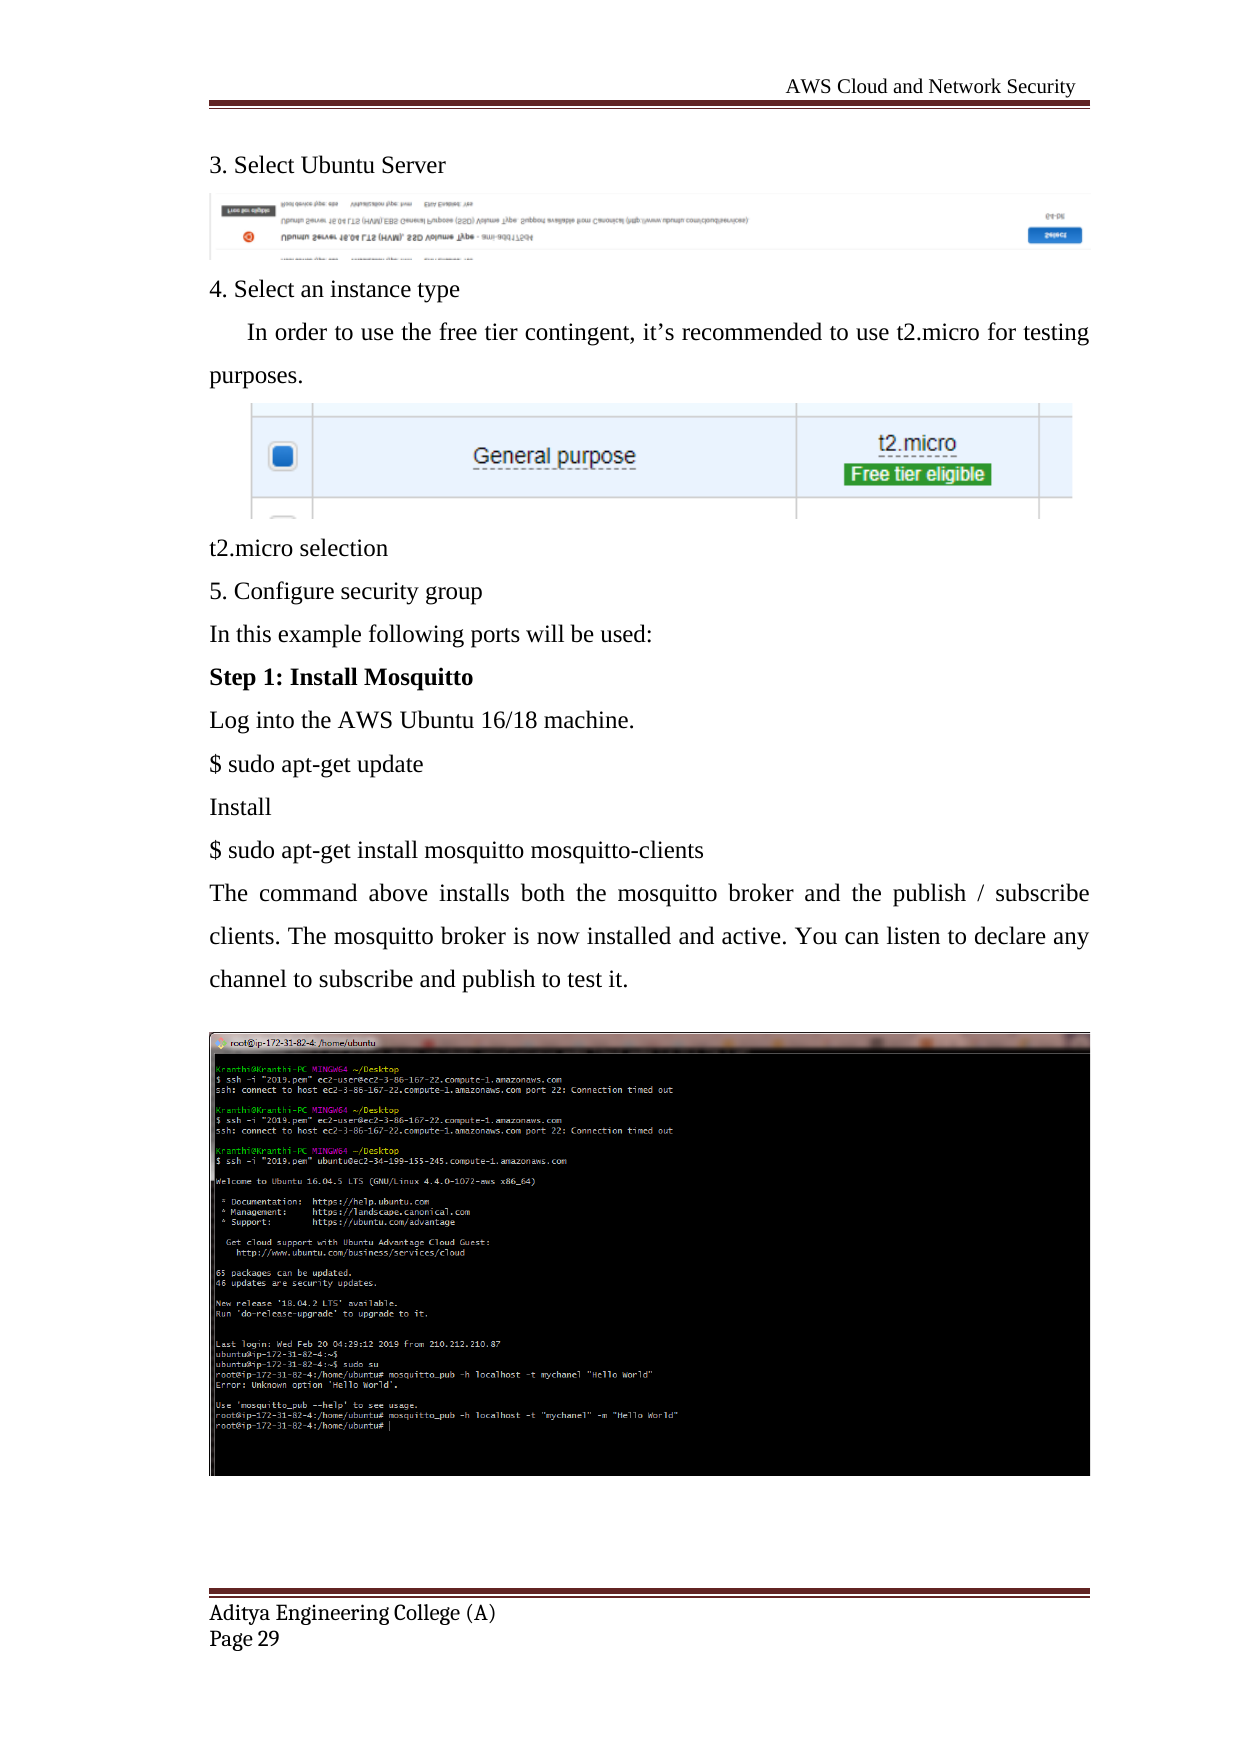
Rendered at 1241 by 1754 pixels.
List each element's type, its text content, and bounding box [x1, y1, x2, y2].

text Step 1: Install Mosquitto [209, 662, 1090, 691]
text In this example following ports will be used: [209, 619, 1090, 648]
text The command above installs both the mosquitto broker and the publish / subscribe clients. The mosquitto broker is now installed and active. You can listen to declare any channel to subscribe and publish to test it. [209, 878, 1090, 993]
text Install [209, 792, 1090, 821]
picture [227, 403, 1073, 519]
text $ sudo apt-get update [209, 749, 1090, 777]
text In order to use the free tier contingent, it’s recommended to use t2.micro for testing purposes. [209, 317, 1090, 389]
text $ sudo apt-get install mosquitto mosquitto-clients [209, 835, 1090, 864]
text t2.micro selection [209, 533, 1090, 562]
text 3. Select Ubuntu Server [209, 150, 1090, 179]
text Log into the AWS Ubuntu 16/18 machine. [209, 706, 1090, 734]
text 5. Configure security group [209, 576, 1090, 605]
picture [209, 193, 1091, 260]
text 4. Select an instance type [209, 274, 1090, 302]
picture [209, 1032, 1091, 1476]
